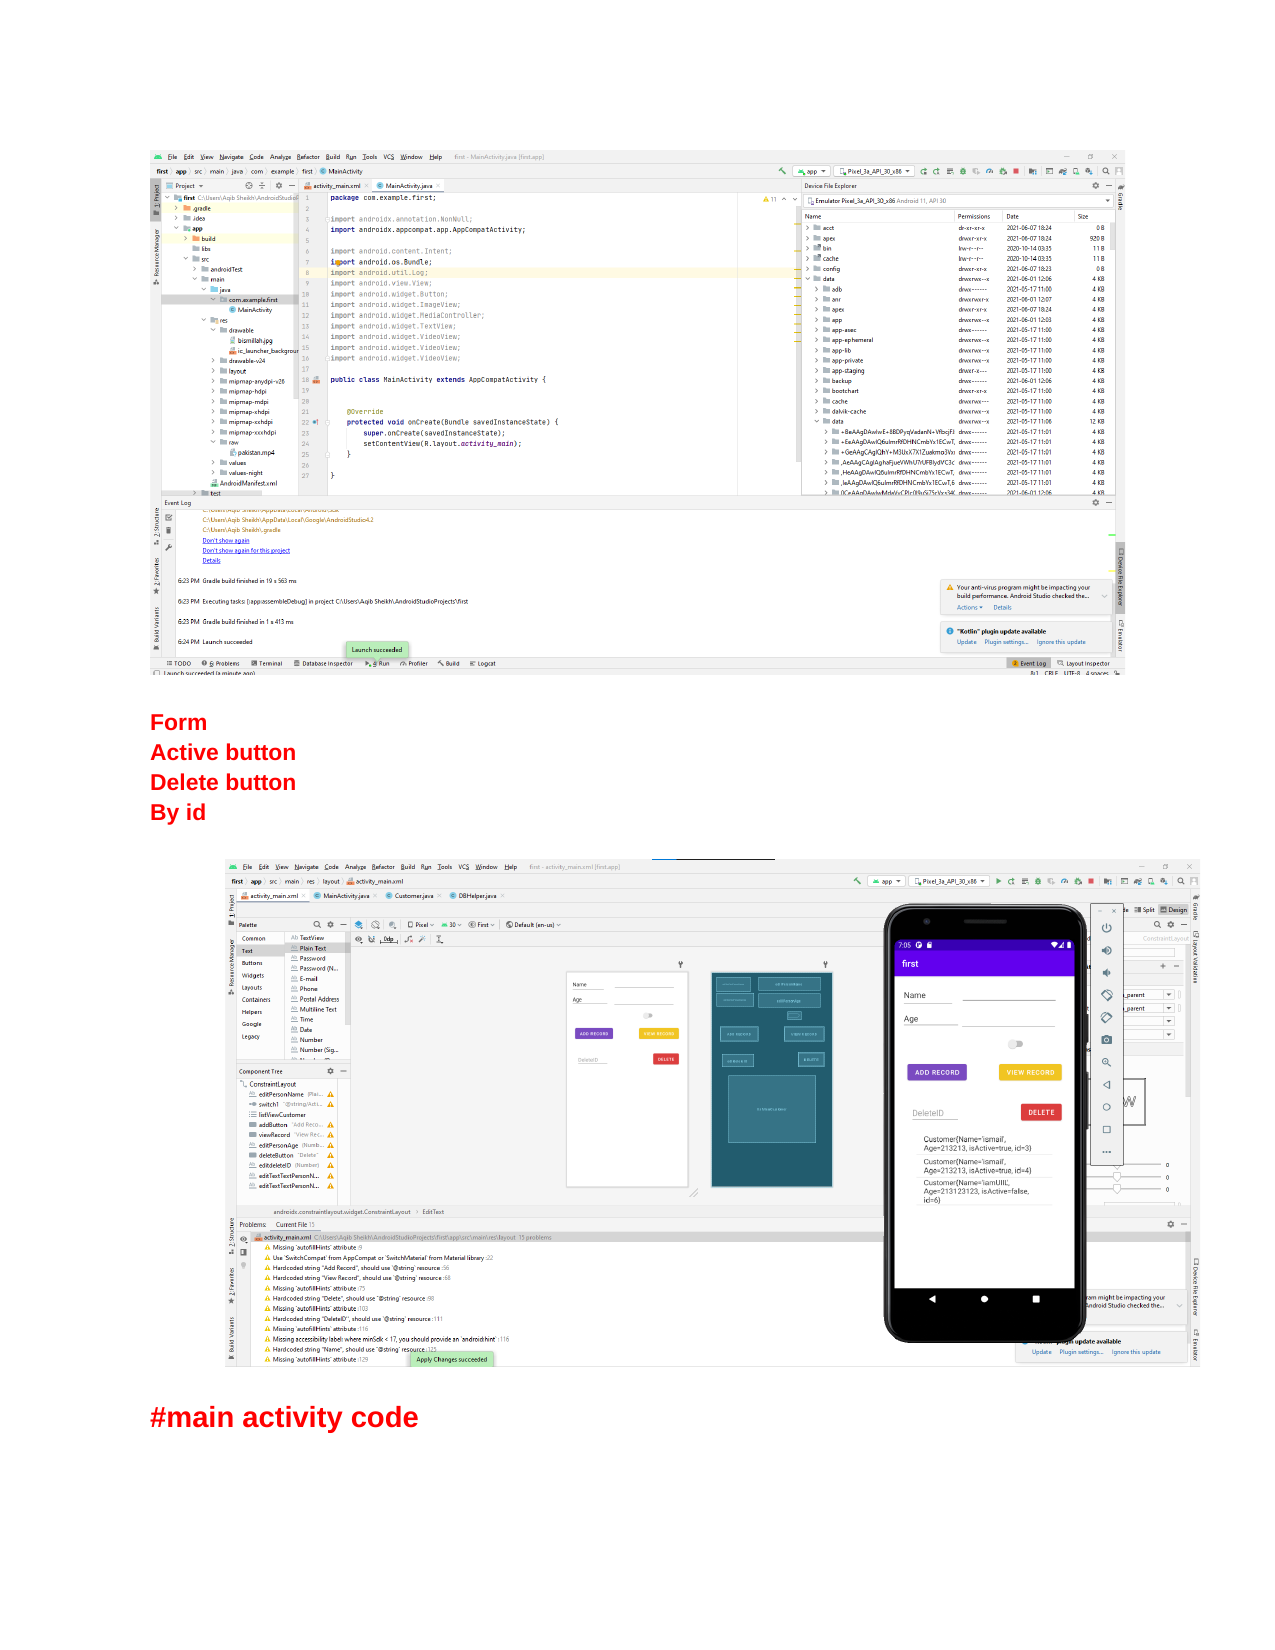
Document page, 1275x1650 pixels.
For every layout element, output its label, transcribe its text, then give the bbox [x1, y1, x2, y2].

picture [150, 150, 1125, 675]
text Active button [150, 739, 1125, 765]
text By id [150, 799, 1125, 826]
text #main activity code [150, 1401, 1125, 1434]
picture [225, 859, 1200, 1367]
text Delete button [150, 769, 1125, 795]
text Form [150, 709, 1125, 735]
